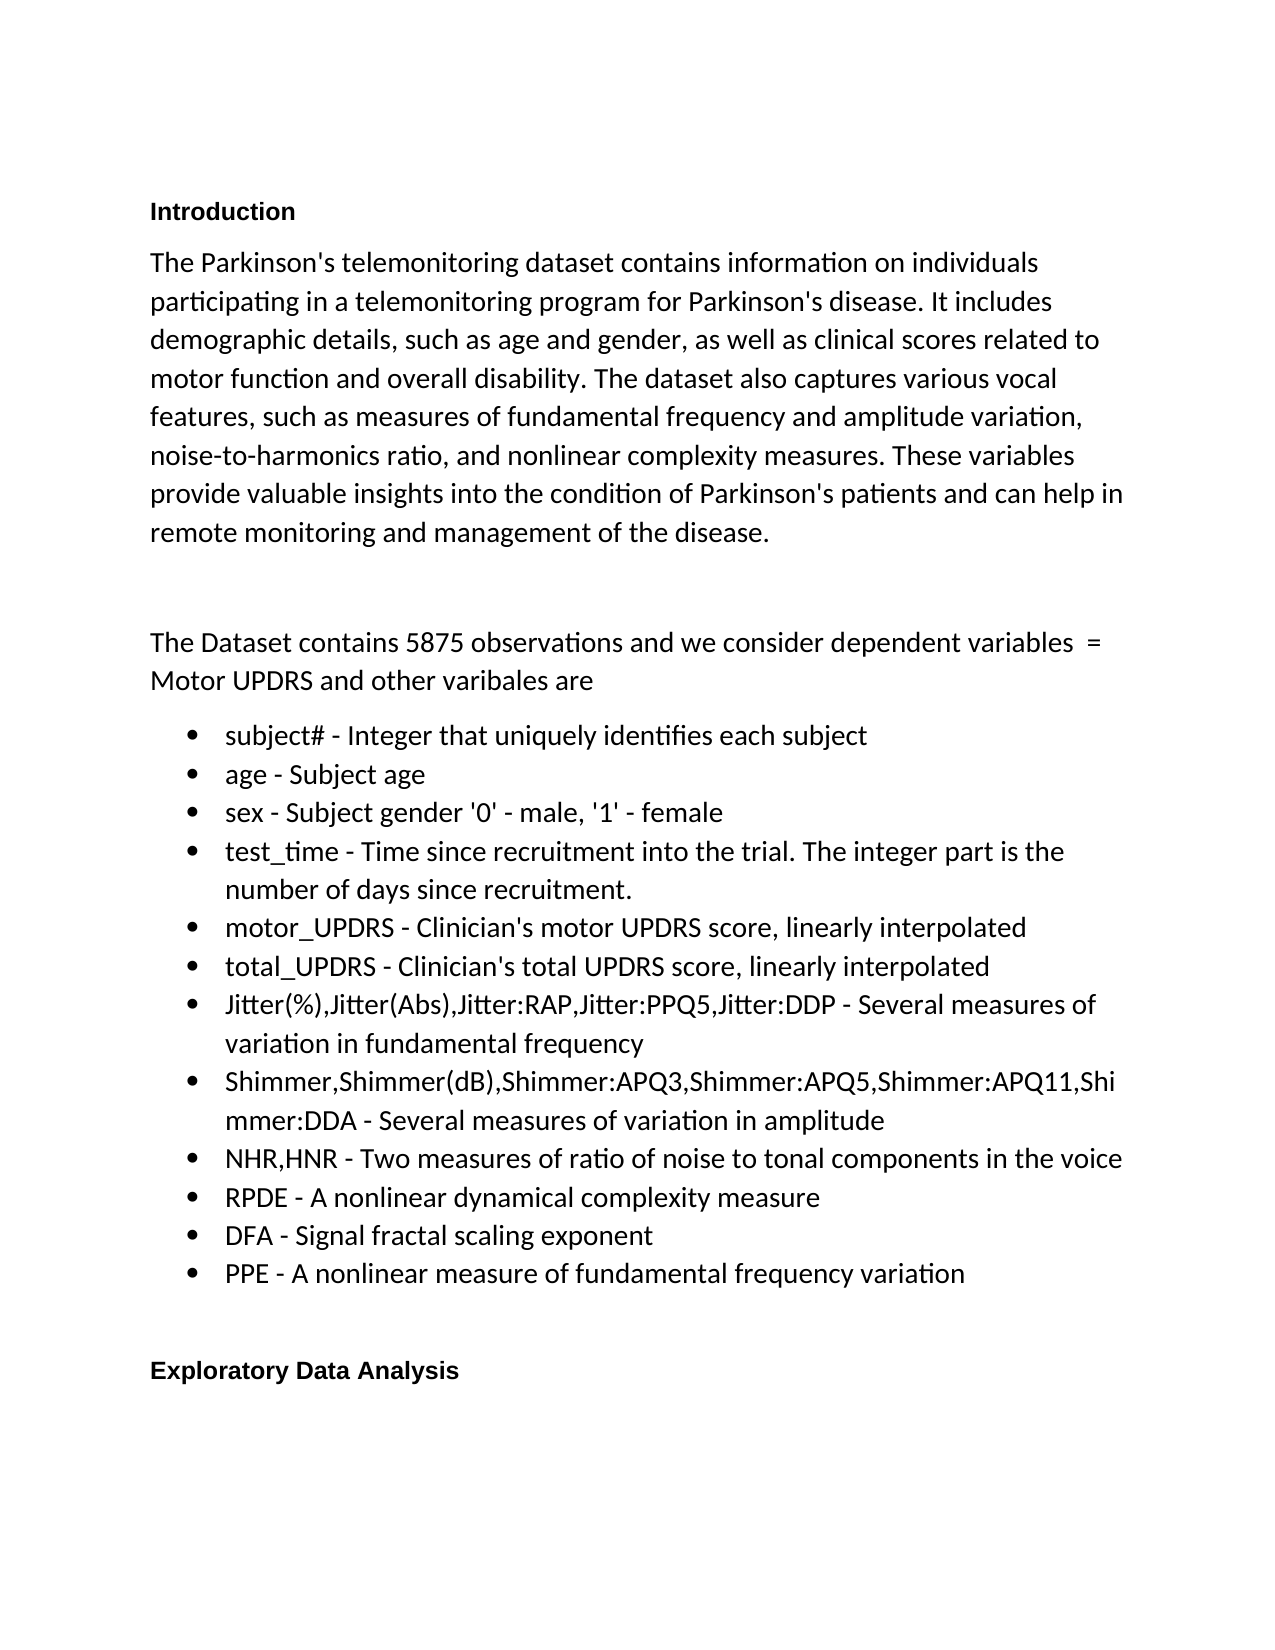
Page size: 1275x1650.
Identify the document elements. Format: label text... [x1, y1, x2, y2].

list subject# - Integer that uniquely identifies each subject [187, 717, 1125, 753]
list test_time - Time since recruitment into the trial. The integer part is the number of days since recruitment. [187, 833, 1125, 907]
list PPE - A nonlinear measure of fundamental frequency variation [187, 1256, 1125, 1291]
text The Dataset contains 5875 observations and we consider dependent variables = Motor UPDRS and other varibales are [150, 624, 1125, 698]
list Shimmer,Shimmer(dB),Shimmer:APQ3,Shimmer:APQ5,Shimmer:APQ11,Shimmer:DDA - Several measures of variation in amplitude [187, 1063, 1125, 1137]
list motor_UPDRS - Clinician's motor UPDRS score, linearly interpolated [187, 909, 1125, 945]
list DFA - Signal fractal scaling exponent [187, 1217, 1125, 1253]
text The Parkinson's telemonitoring dataset contains information on individuals participating in a telemonitoring program for Parkinson's disease. It includes demographic details, such as age and gender, as well as clinical scores related to motor function and overall disability. The dataset also captures various vocal features, such as measures of fundamental frequency and amplitude variation, noise-to-harmonics ratio, and nonlinear complexity measures. These variables provide valuable insights into the condition of Parkinson's patients and can help in remote monitoring and management of the disease. [150, 244, 1125, 549]
list total_UPDRS - Clinician's total UPDRS score, linearly interpolated [187, 948, 1125, 984]
list sex - Subject gender '0' - male, '1' - female [187, 794, 1125, 830]
list age - Subject age [187, 756, 1125, 791]
list Jitter(%),Jitter(Abs),Jitter:RAP,Jitter:PPQ5,Jitter:DDP - Several measures of variation in fundamental frequency [187, 986, 1125, 1061]
list RPDE - A nonlinear dynamical complexity measure [187, 1179, 1125, 1214]
text Exploratory Data Analysis [150, 1356, 1125, 1384]
list NHR,HNR - Two measures of ratio of noise to tonal components in the voice [187, 1140, 1125, 1176]
text Introduction [150, 197, 1125, 226]
